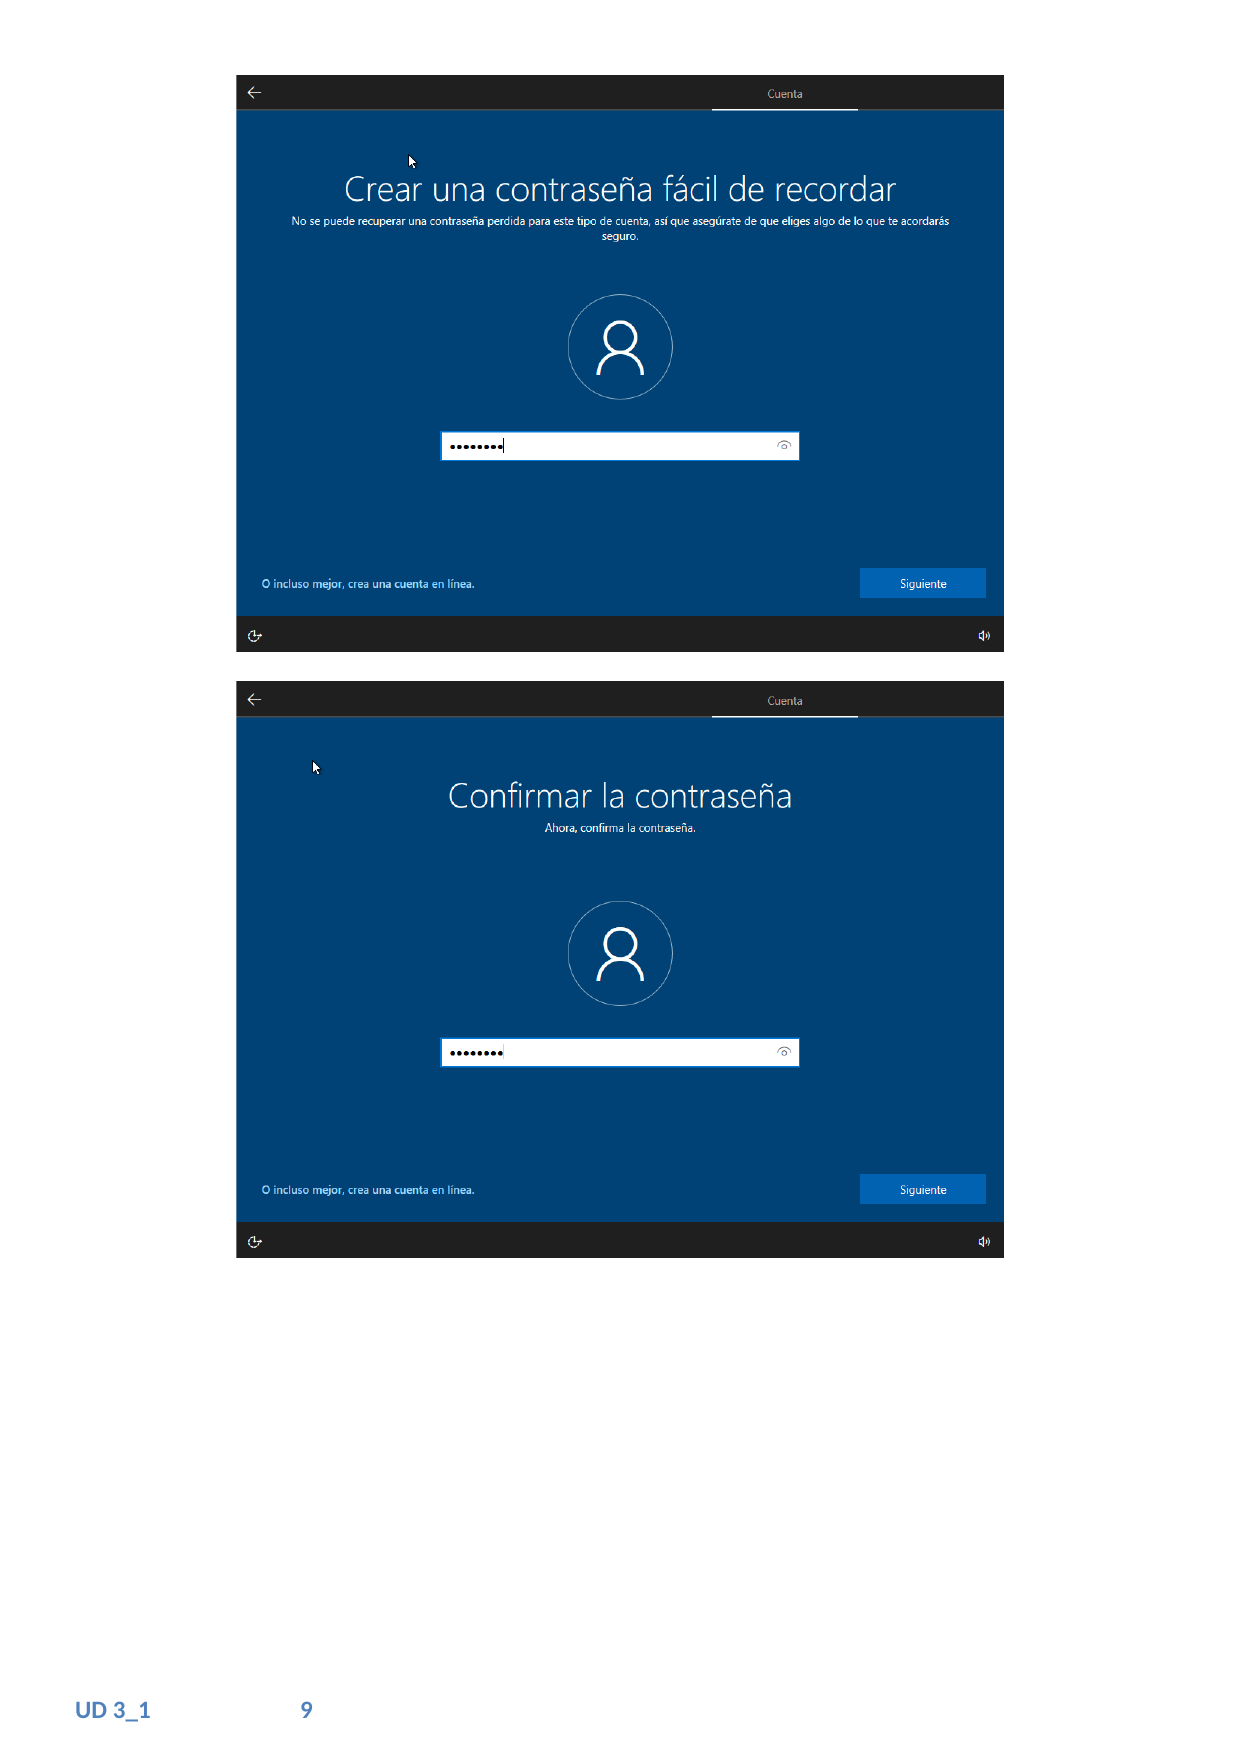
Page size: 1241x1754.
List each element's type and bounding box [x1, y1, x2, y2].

picture [236, 681, 1004, 1258]
picture [236, 75, 1004, 652]
